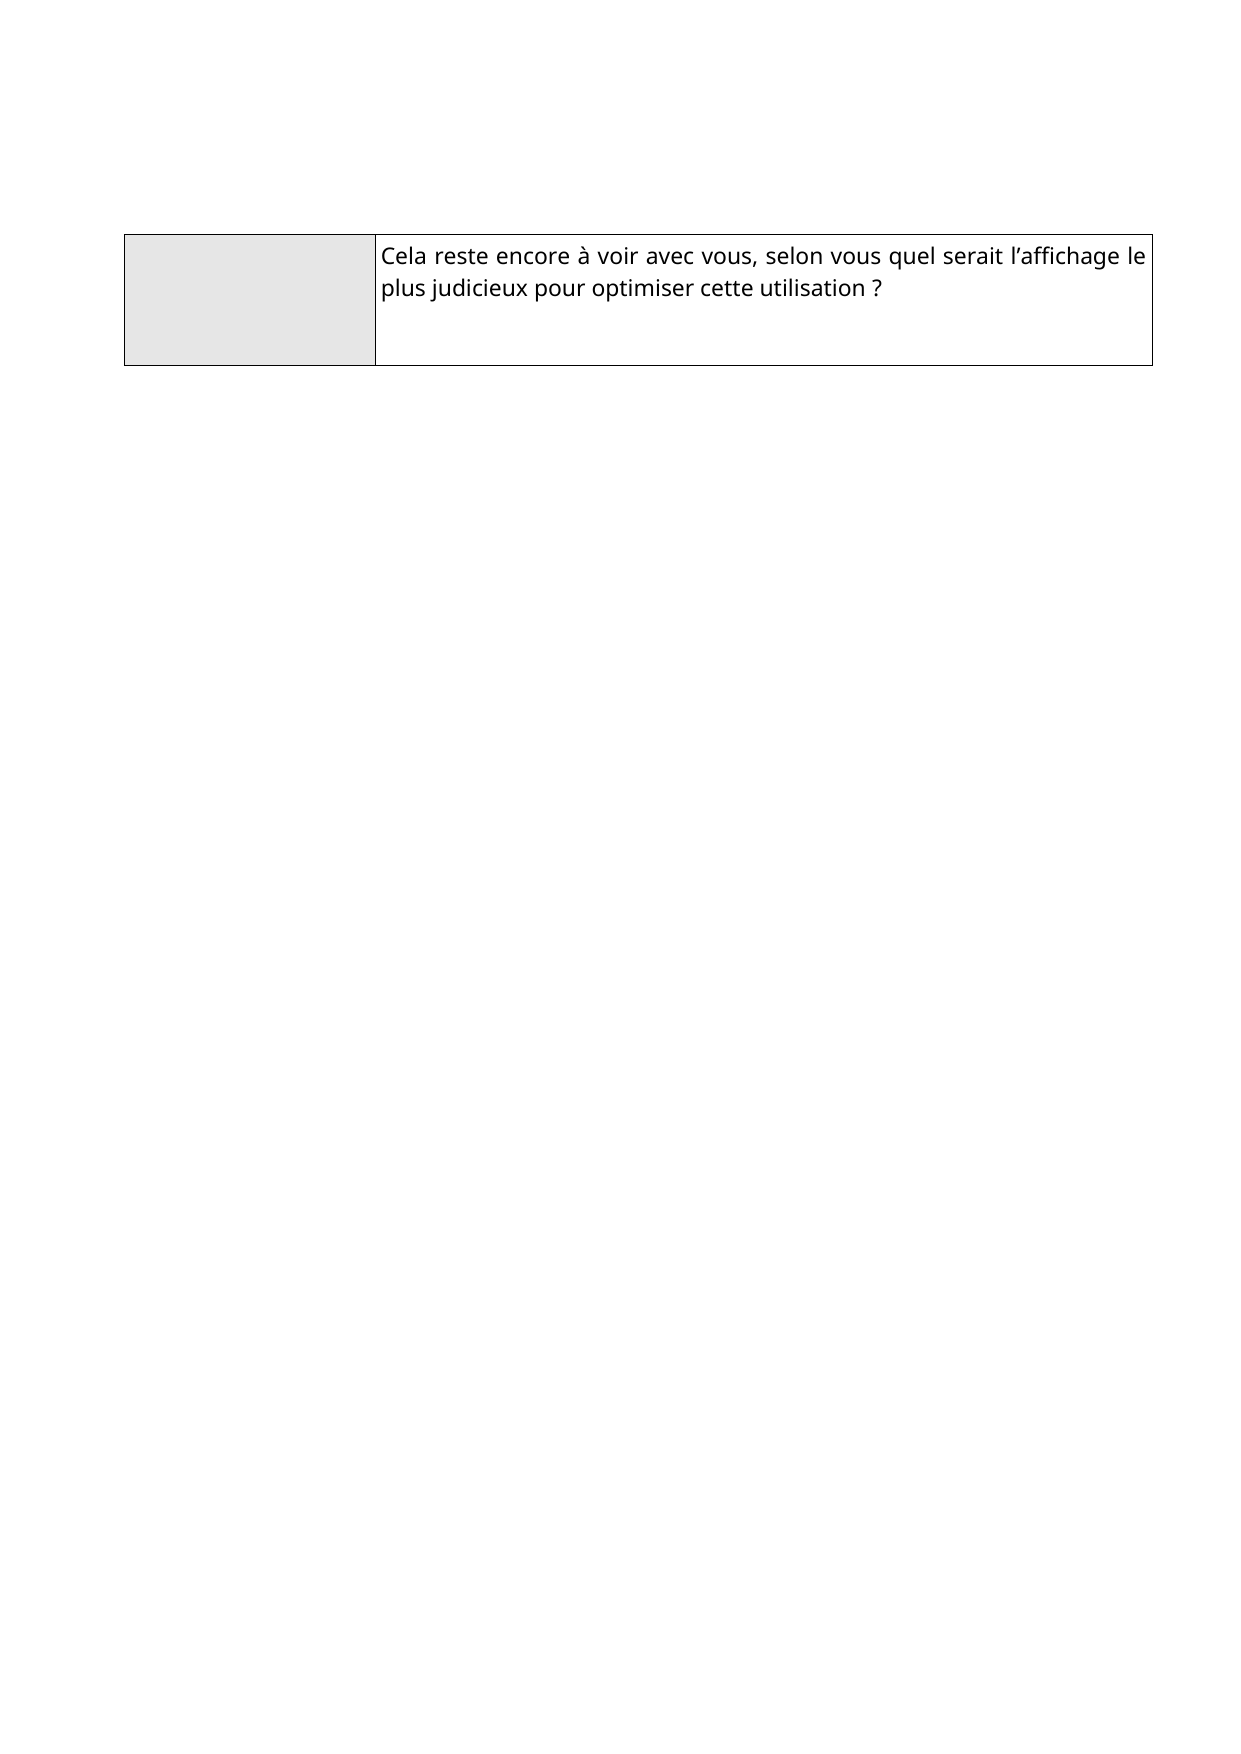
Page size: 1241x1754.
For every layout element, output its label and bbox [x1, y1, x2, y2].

table_cell [376, 235, 1152, 365]
table_cell [125, 235, 375, 365]
